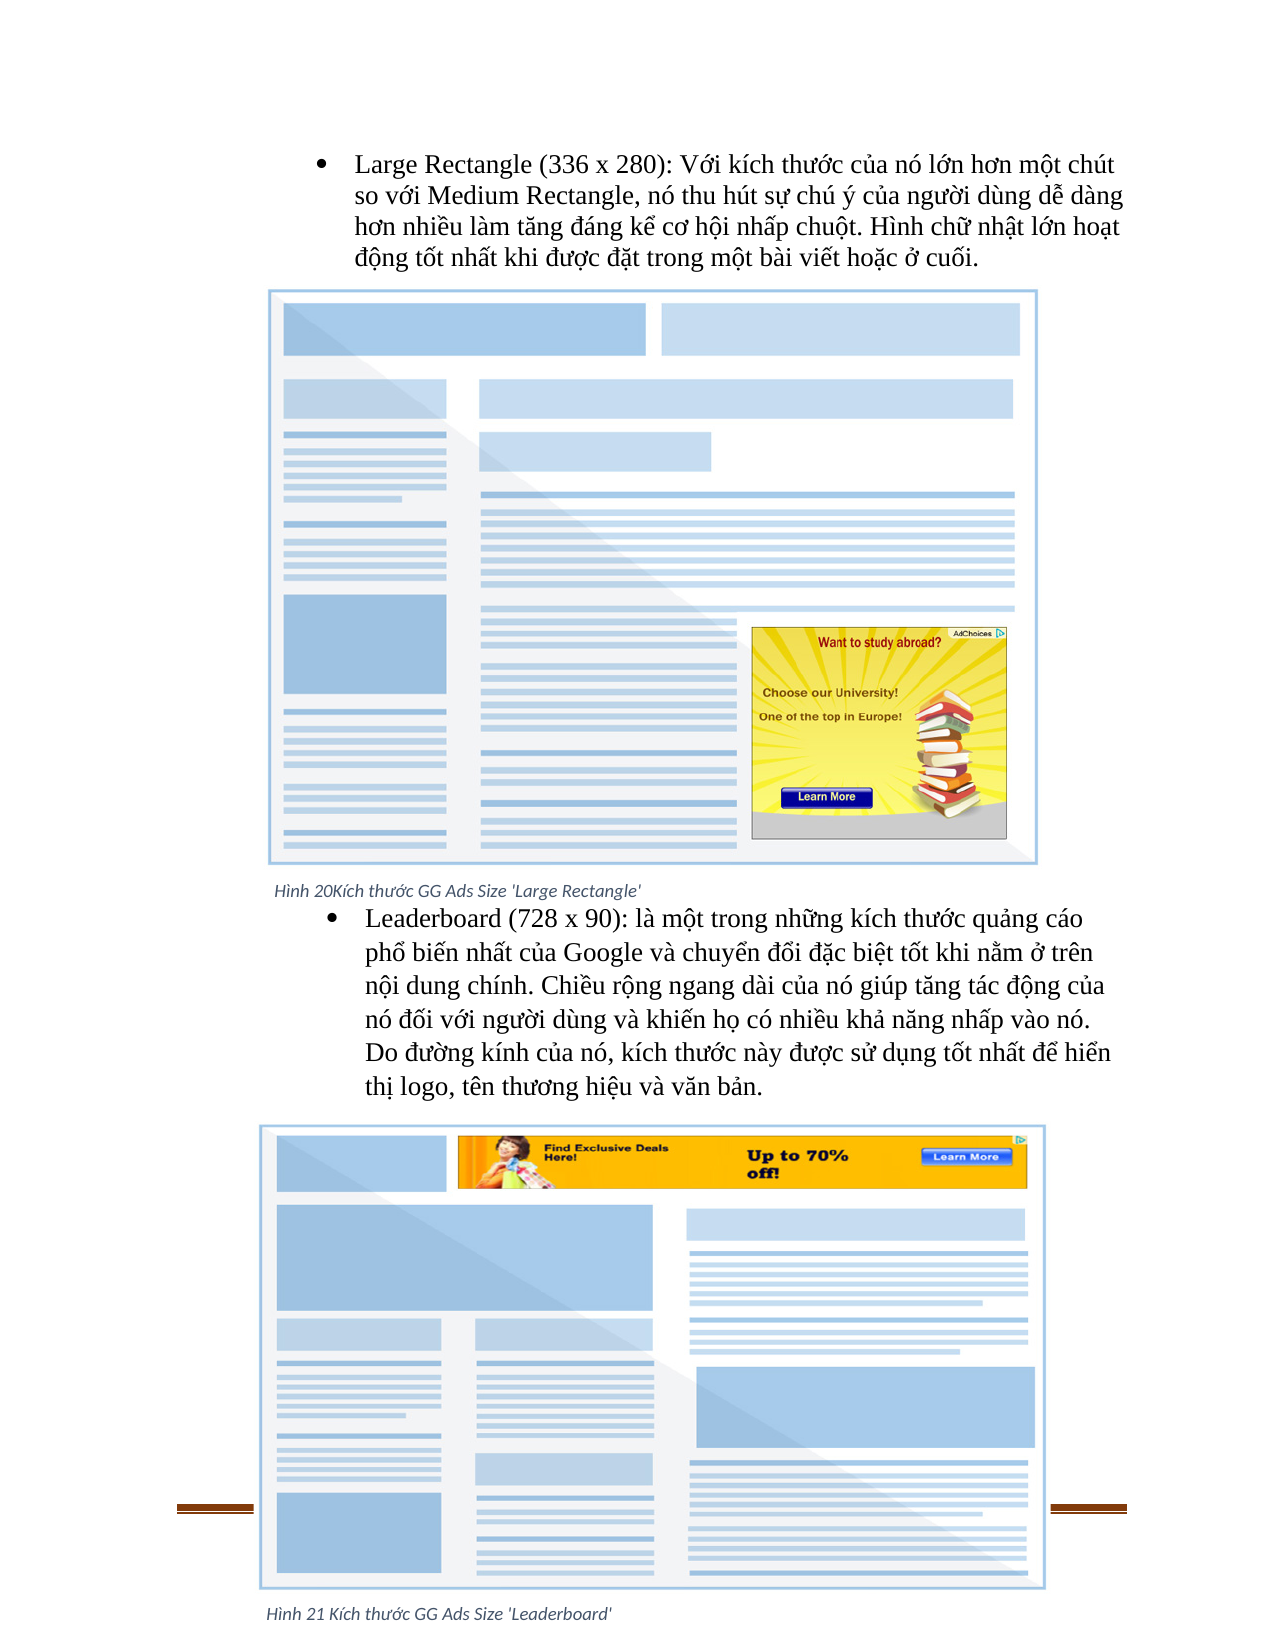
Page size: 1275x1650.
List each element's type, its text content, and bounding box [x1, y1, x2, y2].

picture [262, 285, 1043, 870]
list Large Rectangle (336 x 280): Với kích thước của nó lớn hơn một chút so với Medium Rectangle, nó thu hút sự chú ý của người dùng dễ dàng hơn nhiều làm tăng đáng kể cơ hội nhấp chuột. Hình chữ nhật lớn hoạt động tốt nhất khi được đặt trong một bài viết hoặc ở cuối. [317, 148, 1127, 273]
picture [253, 1121, 1051, 1594]
